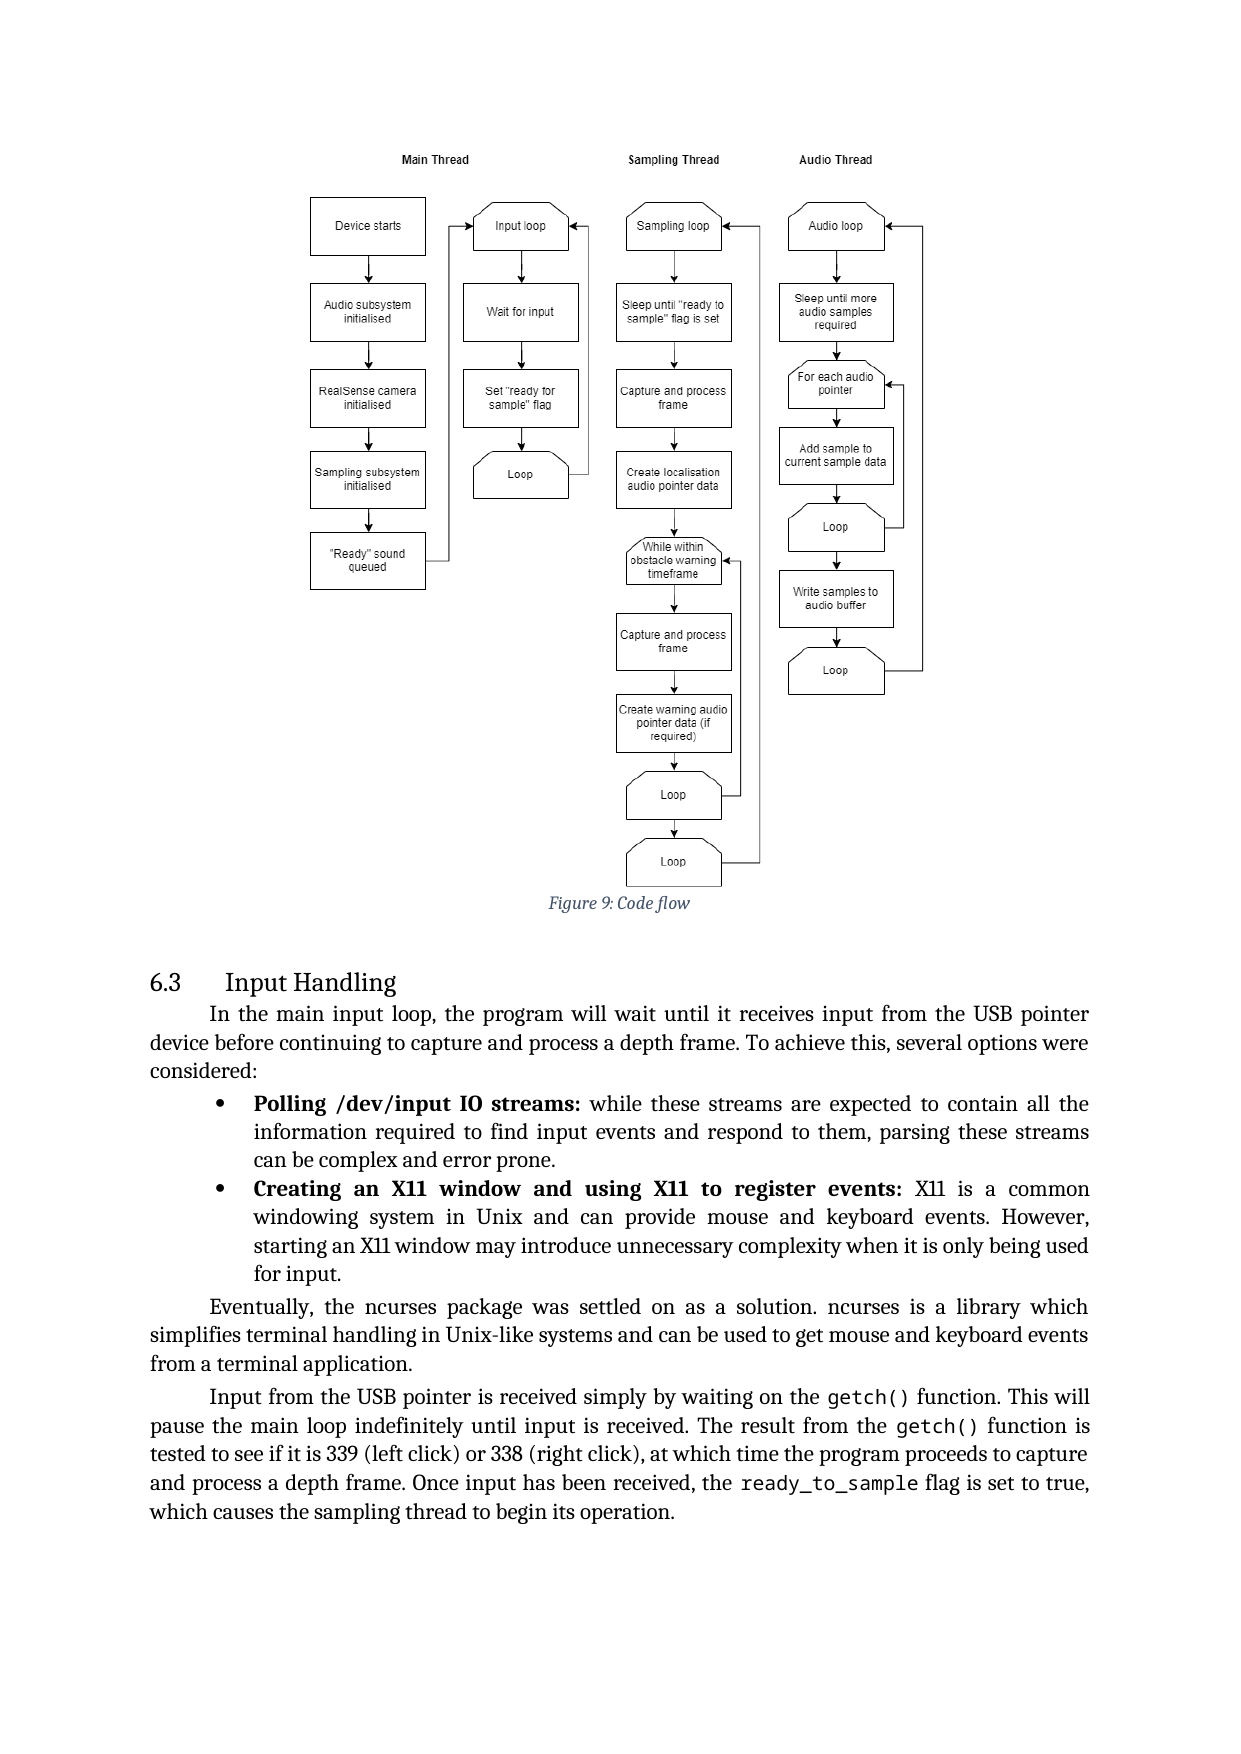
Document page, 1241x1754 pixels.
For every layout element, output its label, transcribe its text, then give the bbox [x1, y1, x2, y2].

subtitle Input Handling [150, 967, 1090, 998]
list Creating an X11 window and using X11 to register events: X11 is a common windowing system in Unix and can provide mouse and keyboard events. However, starting an X11 window may introduce unnecessary complexity when it is only being used for input. [216, 1176, 1090, 1287]
text In the main input loop, the program will wait until it receives input from the USB pointer device before continuing to capture and process a depth frame. To achieve this, several options were considered: [150, 1001, 1090, 1084]
text Input from the USB pointer is received simply by waiting on the getch() function. This will pause the main loop indefinitely until input is received. The result from the getch() function is tested to see if it is 339 (left click) or 338 (right click), at which time the program proceeds to capture and process a depth frame. Once input has been received, the ready_to_sample flag is set to true, which causes the sampling thread to begin its operation. [150, 1383, 1090, 1525]
list Polling /dev/input IO streams: while these streams are expected to contain all the information required to find input events and respond to them, parsing these streams can be complex and error prone. [216, 1090, 1090, 1174]
picture [310, 150, 930, 887]
text Eventually, the ncurses package was settled on as a solution. ncurses is a library which simplifies terminal handling in Unix-like systems and can be used to get mouse and keyboard events from a terminal application. [150, 1294, 1090, 1377]
